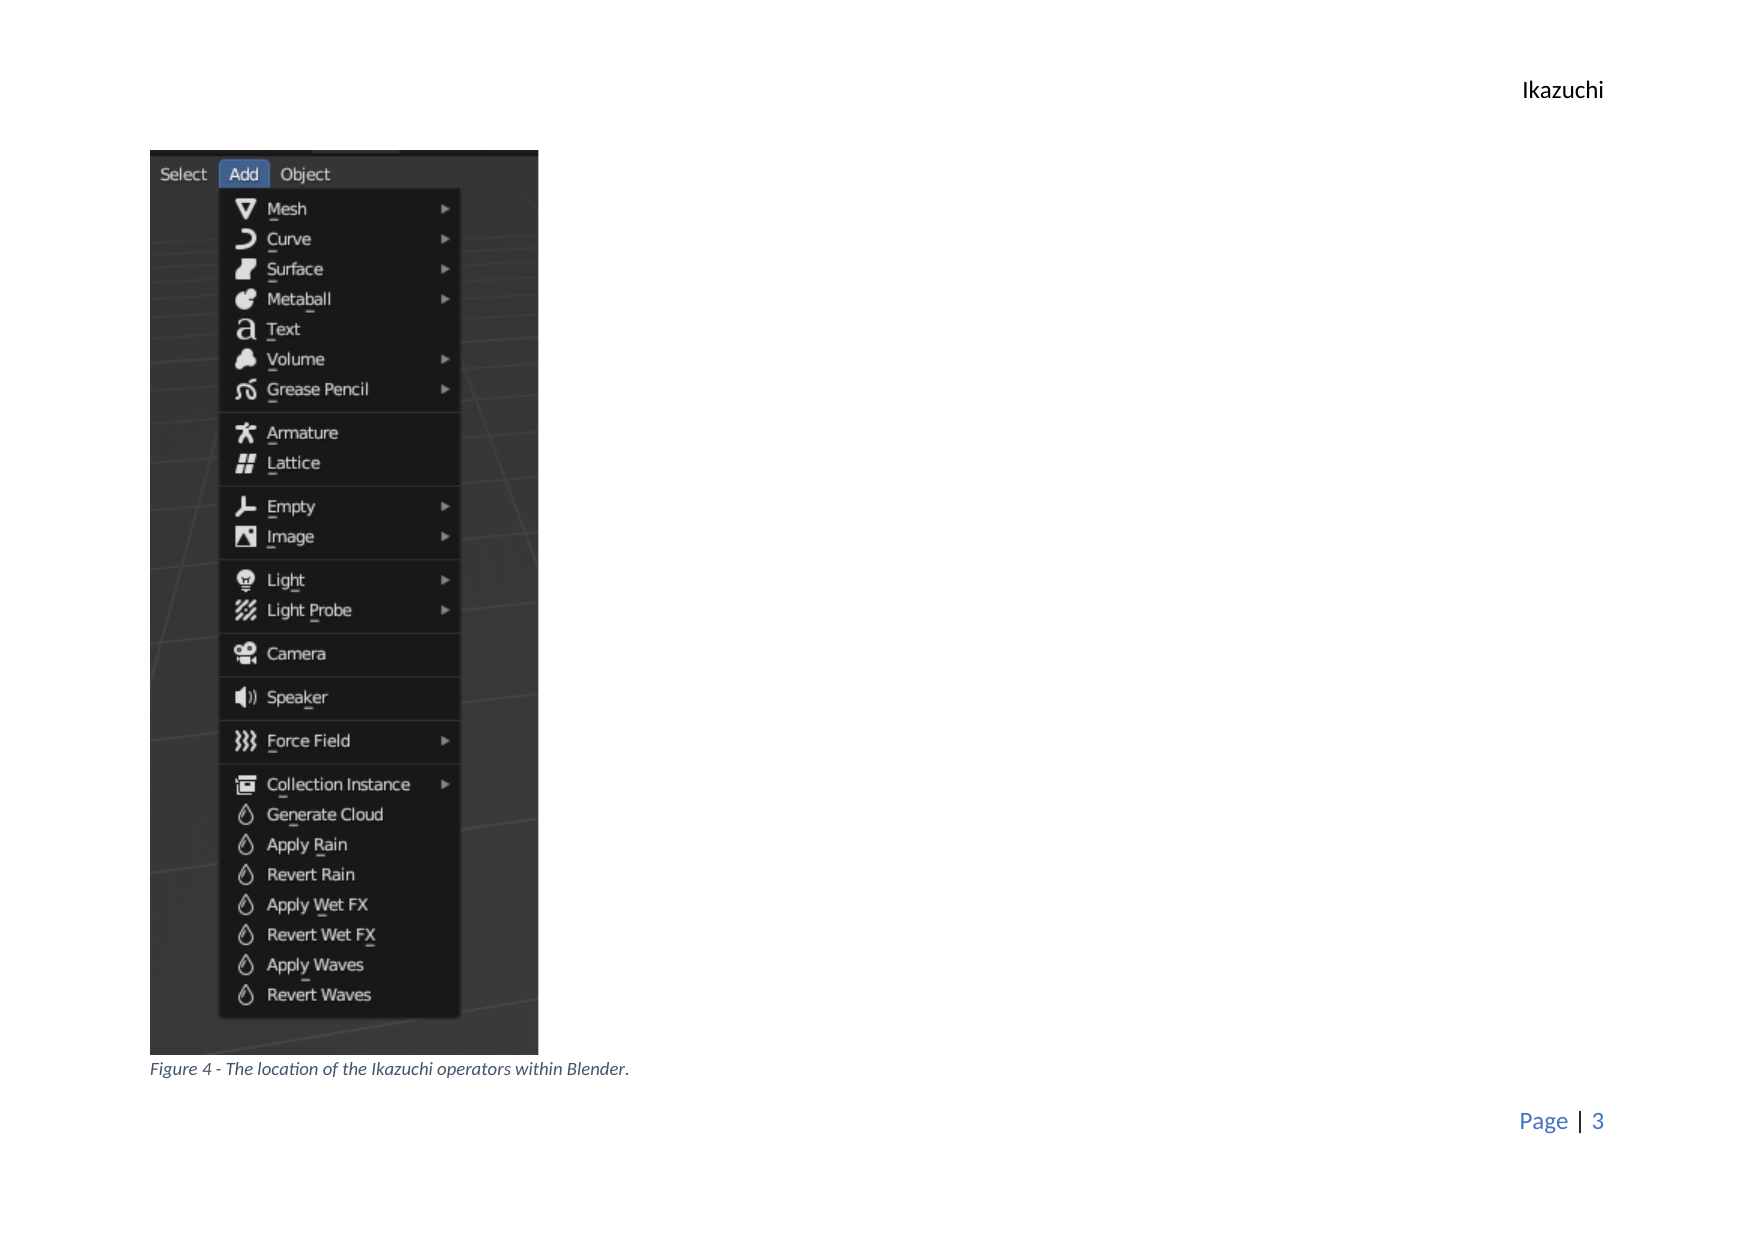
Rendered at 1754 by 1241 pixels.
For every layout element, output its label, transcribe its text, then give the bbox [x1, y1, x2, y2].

picture [150, 150, 539, 1055]
